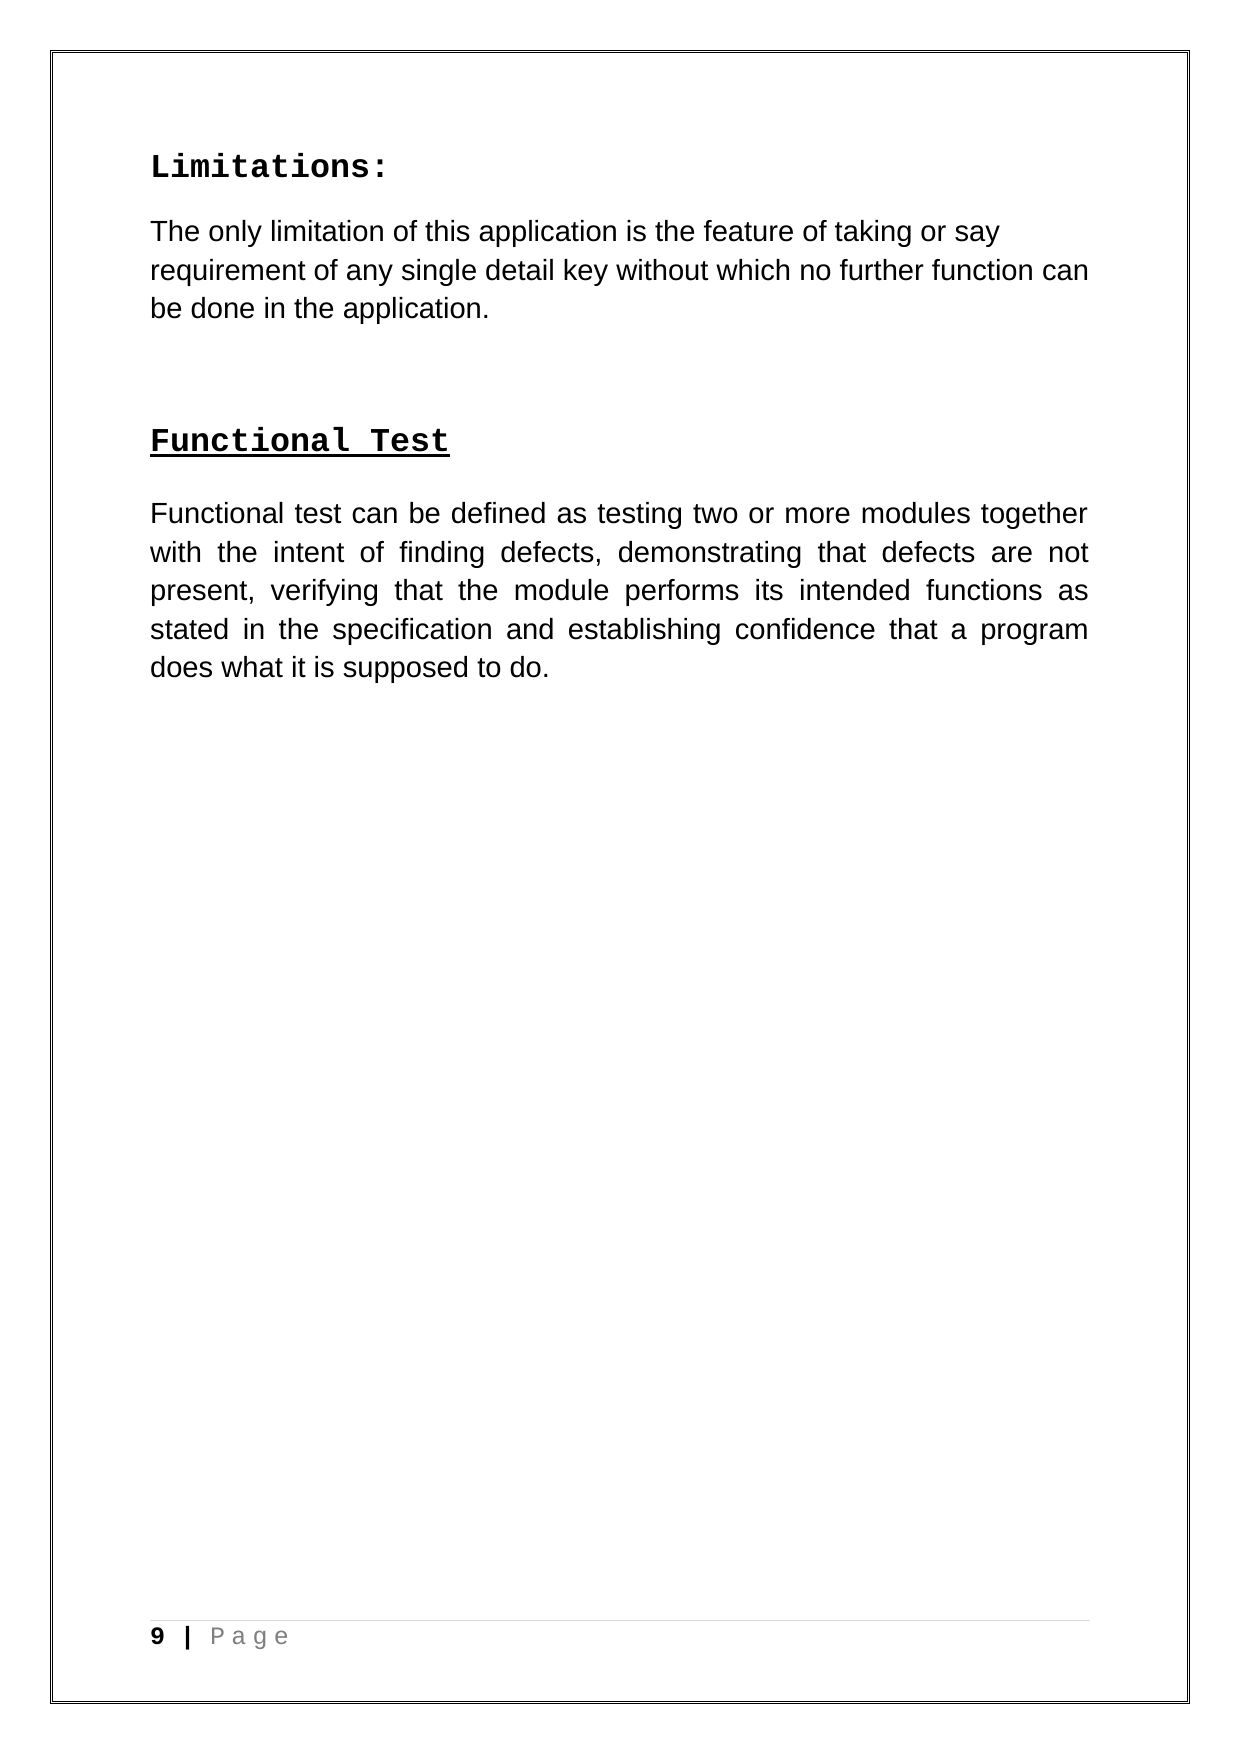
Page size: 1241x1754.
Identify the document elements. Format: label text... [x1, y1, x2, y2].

text The only limitation of this application is the feature of taking or say requirement of any single detail key without which no further function can be done in the application. [150, 214, 1090, 325]
text Functional test can be defined as testing two or more modules together with the intent of finding defects, demonstrating that defects are not present, verifying that the module performs its intended functions as stated in the specification and establishing confidence that a program does what it is supposed to do. [150, 496, 1090, 684]
text Functional Test [150, 424, 1090, 462]
text Limitations: [150, 150, 1090, 188]
